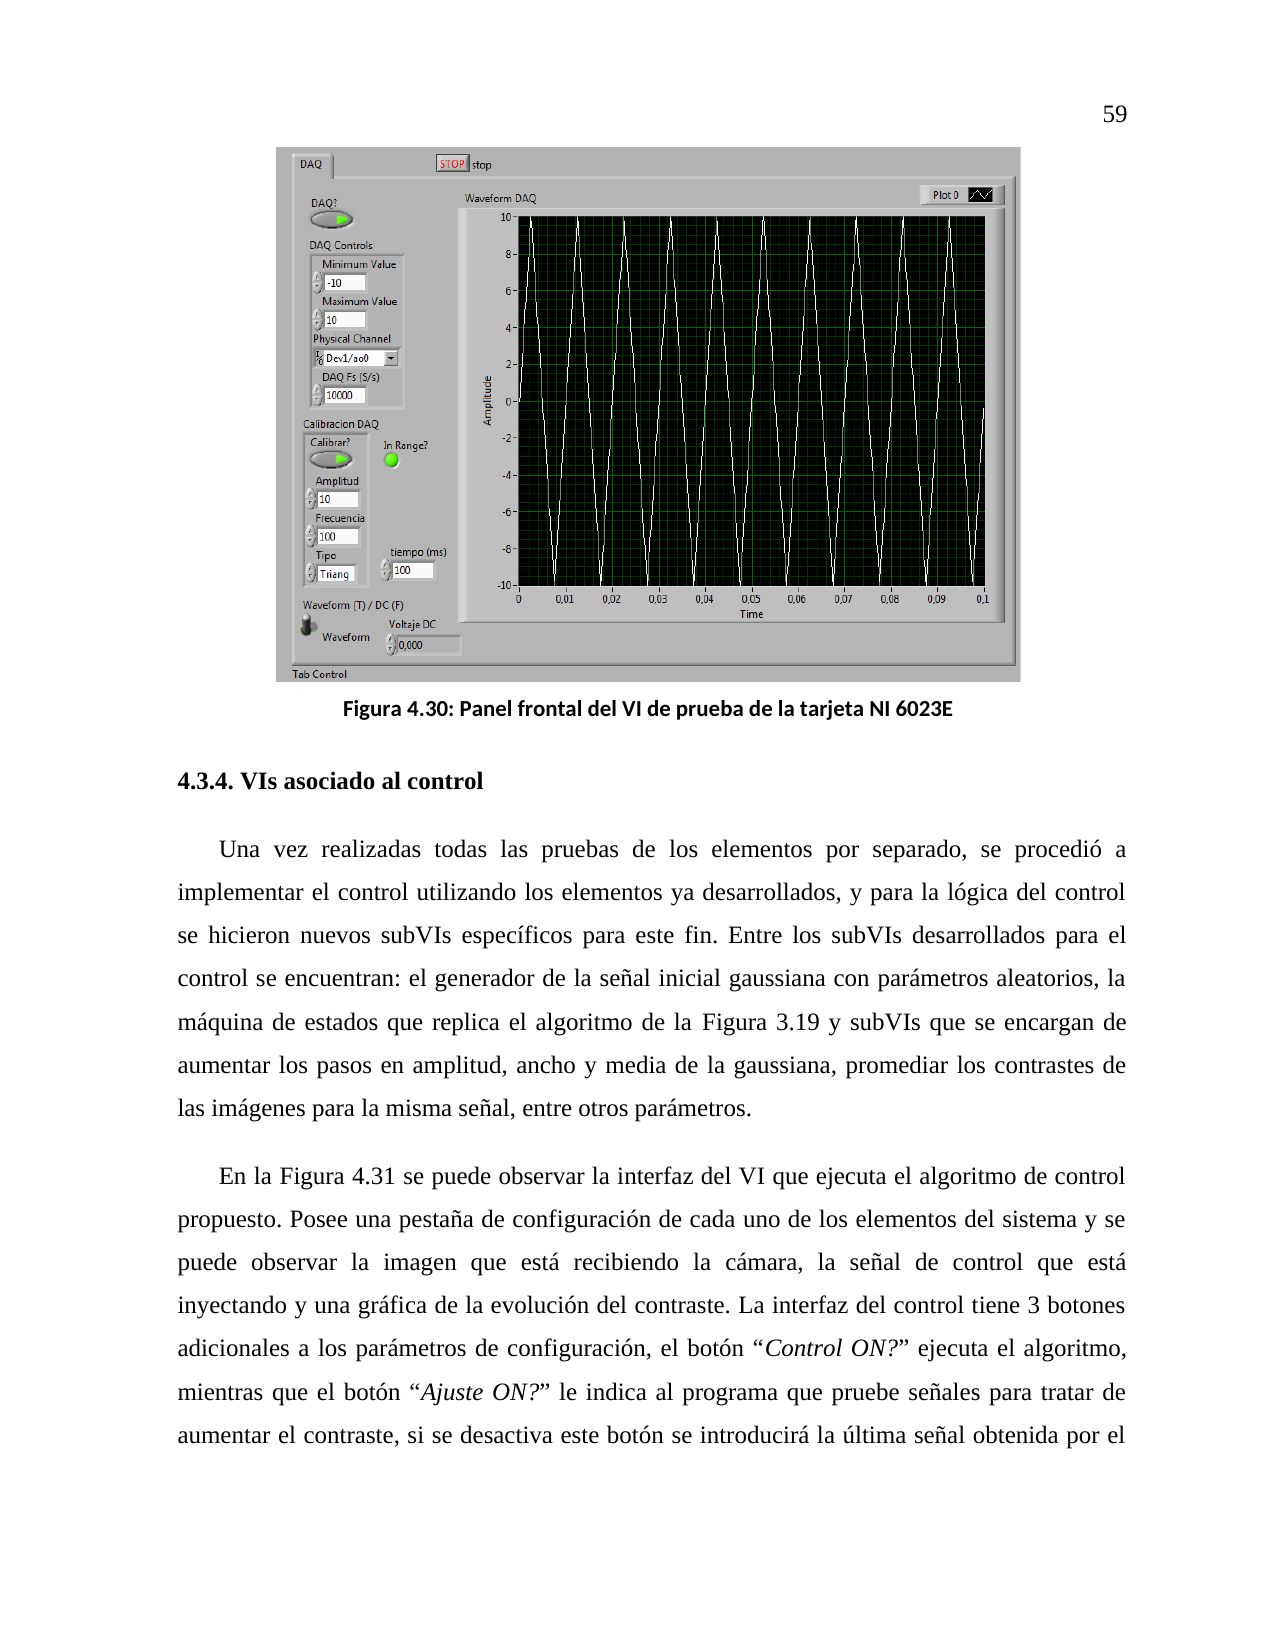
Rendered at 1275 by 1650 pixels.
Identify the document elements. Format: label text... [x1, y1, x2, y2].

picture [275, 147, 1021, 682]
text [177, 1161, 1127, 1448]
subtitle VIs asociado al control [177, 766, 1127, 795]
